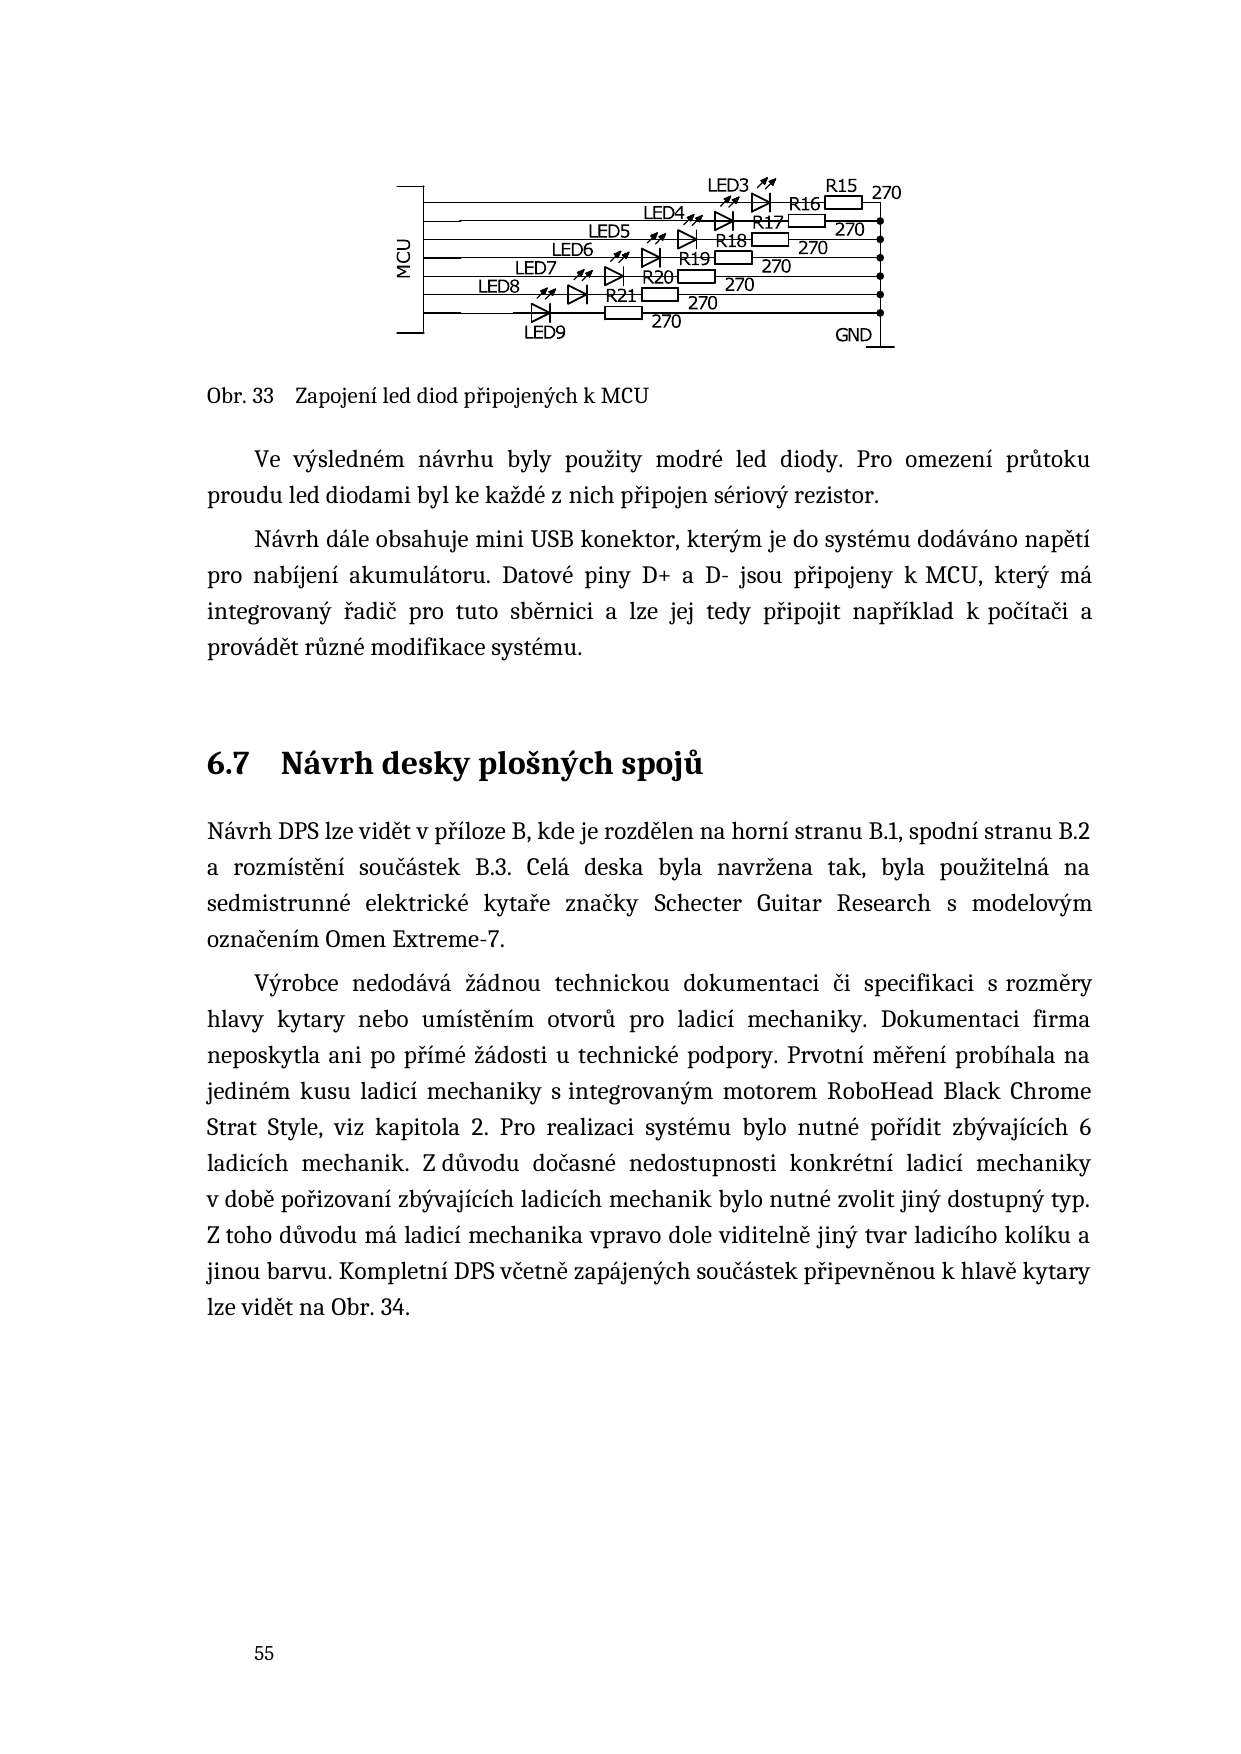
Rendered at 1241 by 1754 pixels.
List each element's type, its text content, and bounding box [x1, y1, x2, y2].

text Ve výsledném návrhu byly použity modré led diody. Pro omezení průtoku proudu led diodami byl ke každé z nich připojen sériový rezistor. [207, 445, 1092, 510]
text Výrobce nedodává žádnou technickou dokumentaci či specifikaci s rozměry hlavy kytary nebo umístěním otvorů pro ladicí mechaniky. Dokumentaci firma neposkytla ani po přímé žádosti u technické podpory. Prvotní měření probíhala na jediném kusu ladicí mechaniky s integrovaným motorem RoboHead Black Chrome Strat Style, viz kapitola 2. Pro realizaci systému bylo nutné pořídit zbývajících 6 ladicích mechanik. Z důvodu dočasné nedostupnosti konkrétní ladicí mechaniky v době pořizovaní zbývajících ladicích mechanik bylo nutné zvolit jiný dostupný typ. Z toho důvodu má ladicí mechanika vpravo dole viditelně jiný tvar ladicího kolíku a jinou barvu. Kompletní DPS včetně zapájených součástek připevněnou k hlavě kytary lze vidět na obr. 34. [207, 969, 1092, 1321]
subtitle Návrh desky plošných spojů [207, 744, 1092, 782]
text Návrh dále obsahuje mini USB konektor, kterým je do systému dodáváno napětí pro nabíjení akumulátoru. Datové piny D+ a D- jsou připojeny k MCU, který má integrovaný řadič pro tuto sběrnici a lze jej tedy připojit například k počítači a provádět různé modifikace systému. [207, 525, 1092, 662]
text Návrh DPS lze vidět v příloze B, kde je rozdělen na horní stranu B.1, spodní stranu B.2 a rozmístění součástek B.3. Celá deska byla navržena tak, byla použitelná na sedmistrunné elektrické kytaře značky Schecter Guitar Research s modelovým označením Omen Extreme-7. [207, 817, 1092, 953]
